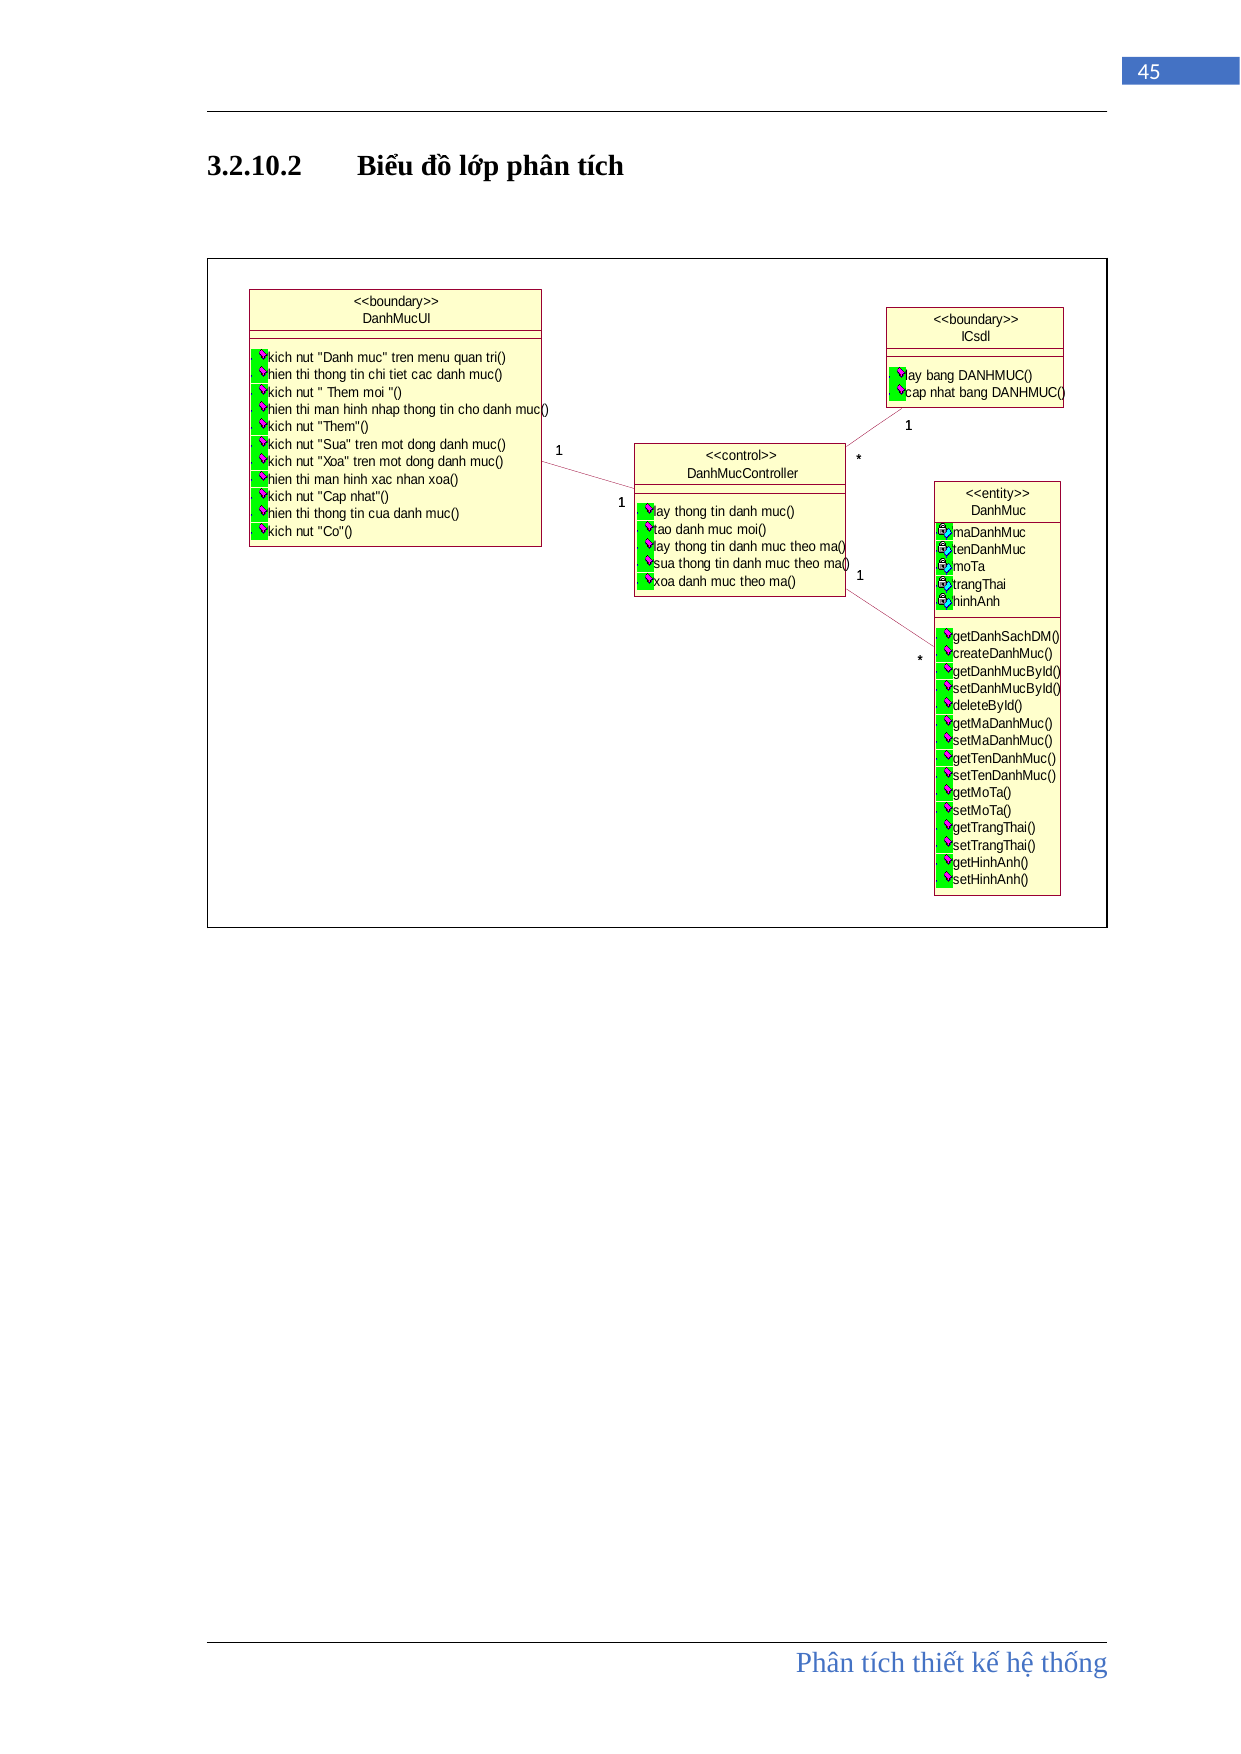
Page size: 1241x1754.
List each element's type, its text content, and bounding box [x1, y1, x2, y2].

subtitle Biểu đồ lớp phân tích [207, 148, 1107, 181]
